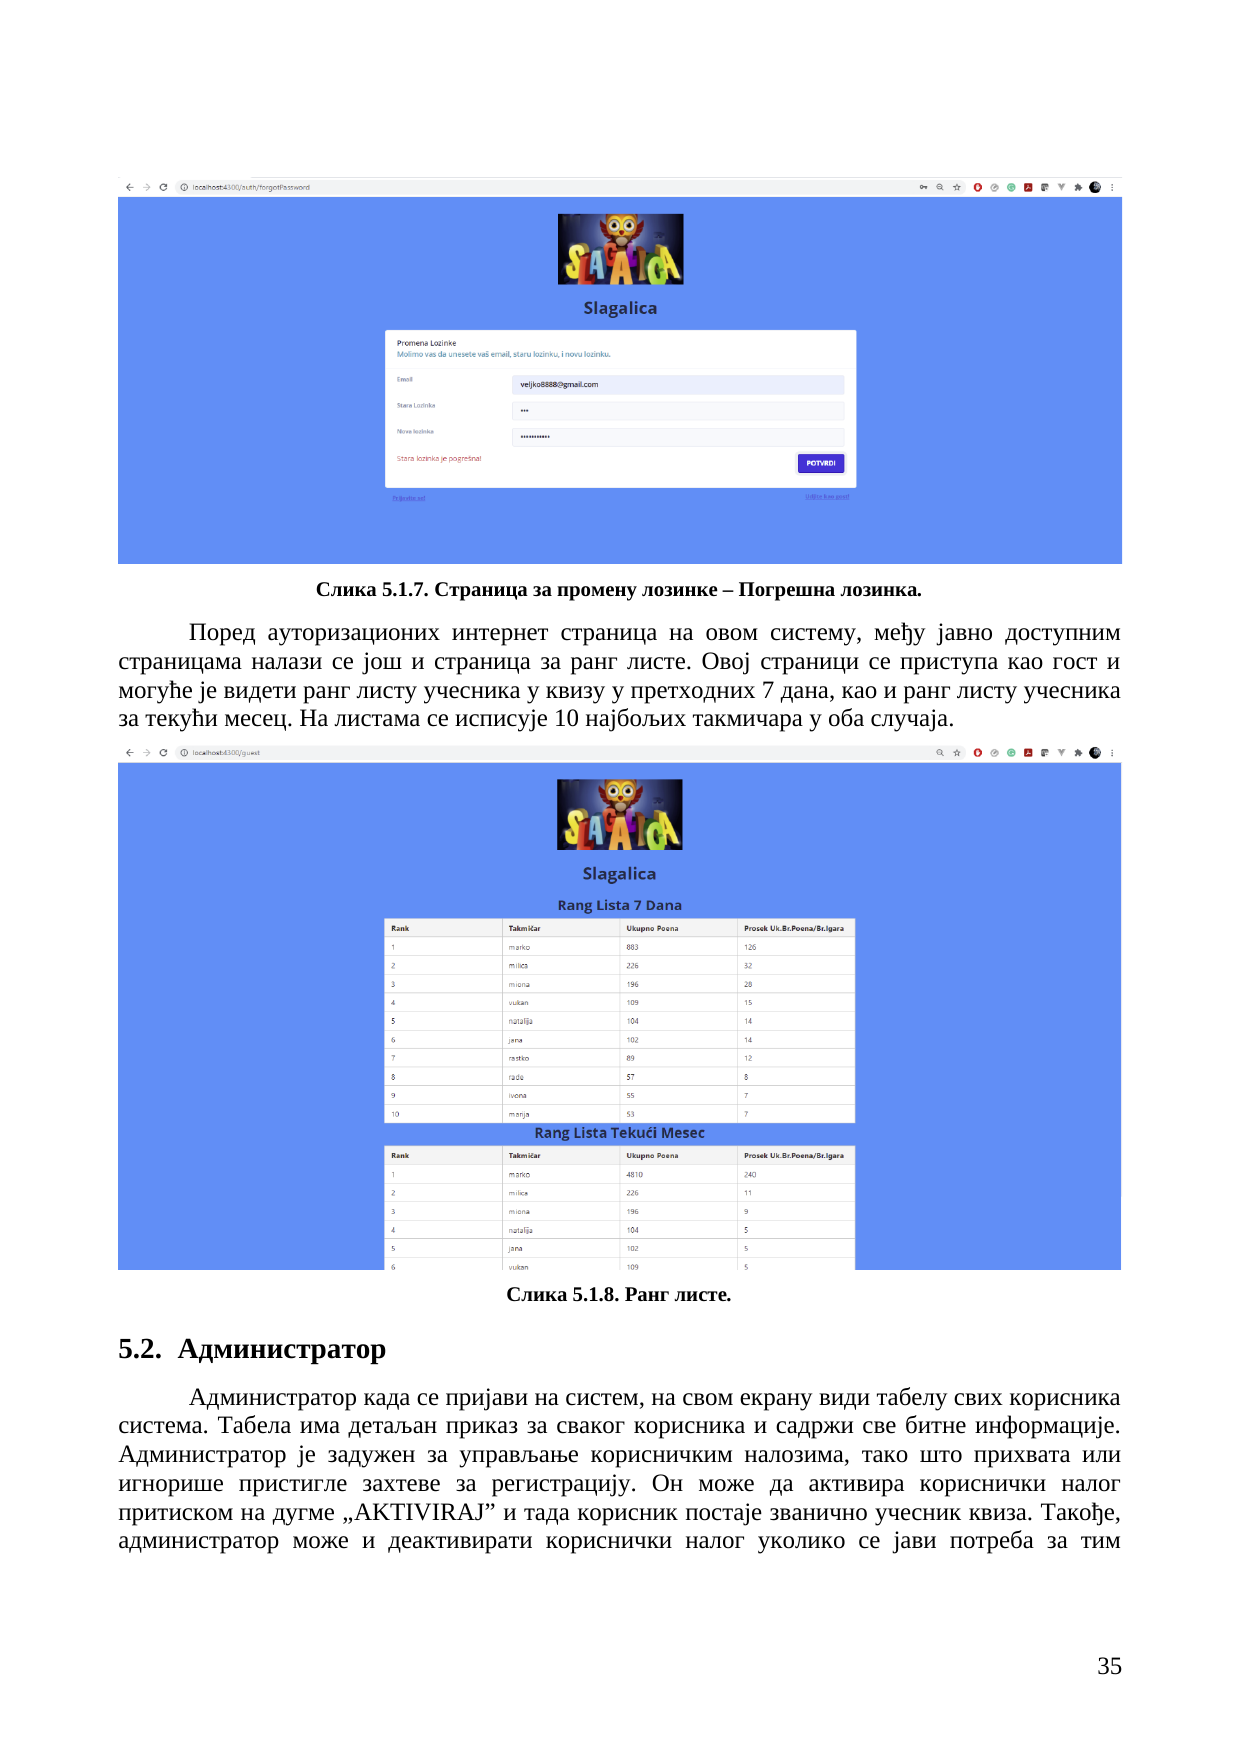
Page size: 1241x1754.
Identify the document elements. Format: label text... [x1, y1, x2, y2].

text Слика 5.1.8. Ранг листе. [118, 1282, 1122, 1306]
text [118, 1382, 1122, 1554]
text Администратор [118, 1331, 1122, 1365]
picture [118, 177, 1123, 564]
picture [118, 744, 1123, 1270]
text Слика 5.1.7. Страница за промену лозинке – Погрешна лозинка. [118, 577, 1122, 601]
text Поред ауторизационих интернет страница на овом систему, међу јавно доступним страницама налази се још и страница за ранг листе. Овој страници се приступа као гост и могуће је видети ранг листу учесника у квизу у претходних 7 дана, као и ранг листу учесника за текући месец. На листама се исписује 10 најбољих такмичара у оба случаја. [118, 617, 1122, 732]
